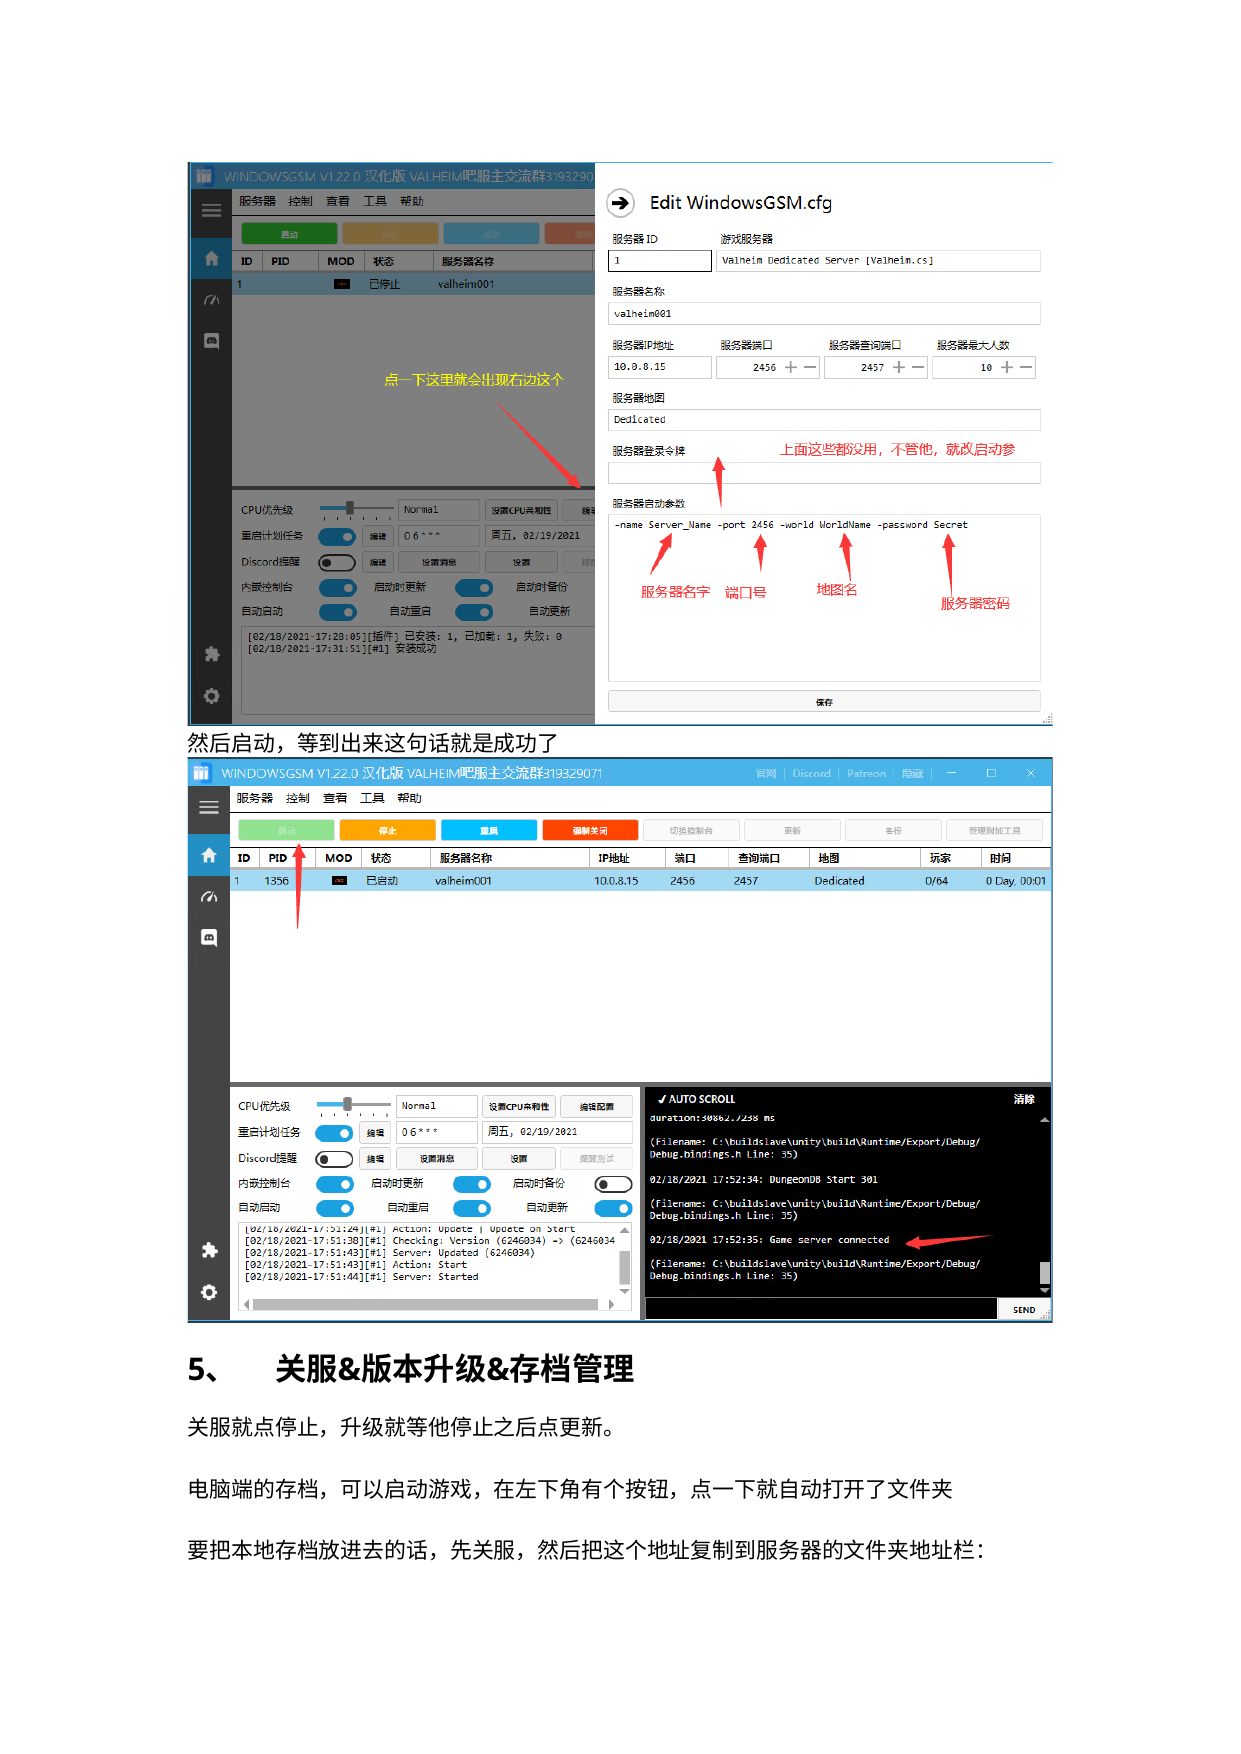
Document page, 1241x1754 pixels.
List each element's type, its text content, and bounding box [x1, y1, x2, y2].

text 关服就点停止，升级就等他停止之后点更新。 [187, 1410, 1053, 1442]
text 然后启动，等到出来这句话就是成功了 [187, 726, 1053, 757]
text 电脑端的存档，可以启动游戏，在左下角有个按钮，点一下就自动打开了文件夹 [187, 1472, 1053, 1503]
picture [187, 162, 1053, 726]
picture [187, 757, 1053, 1323]
text 要把本地存档放进去的话，先关服，然后把这个地址复制到服务器的文件夹地址栏： [187, 1533, 1053, 1565]
subtitle 关服&版本升级&存档管理 [187, 1344, 1053, 1389]
